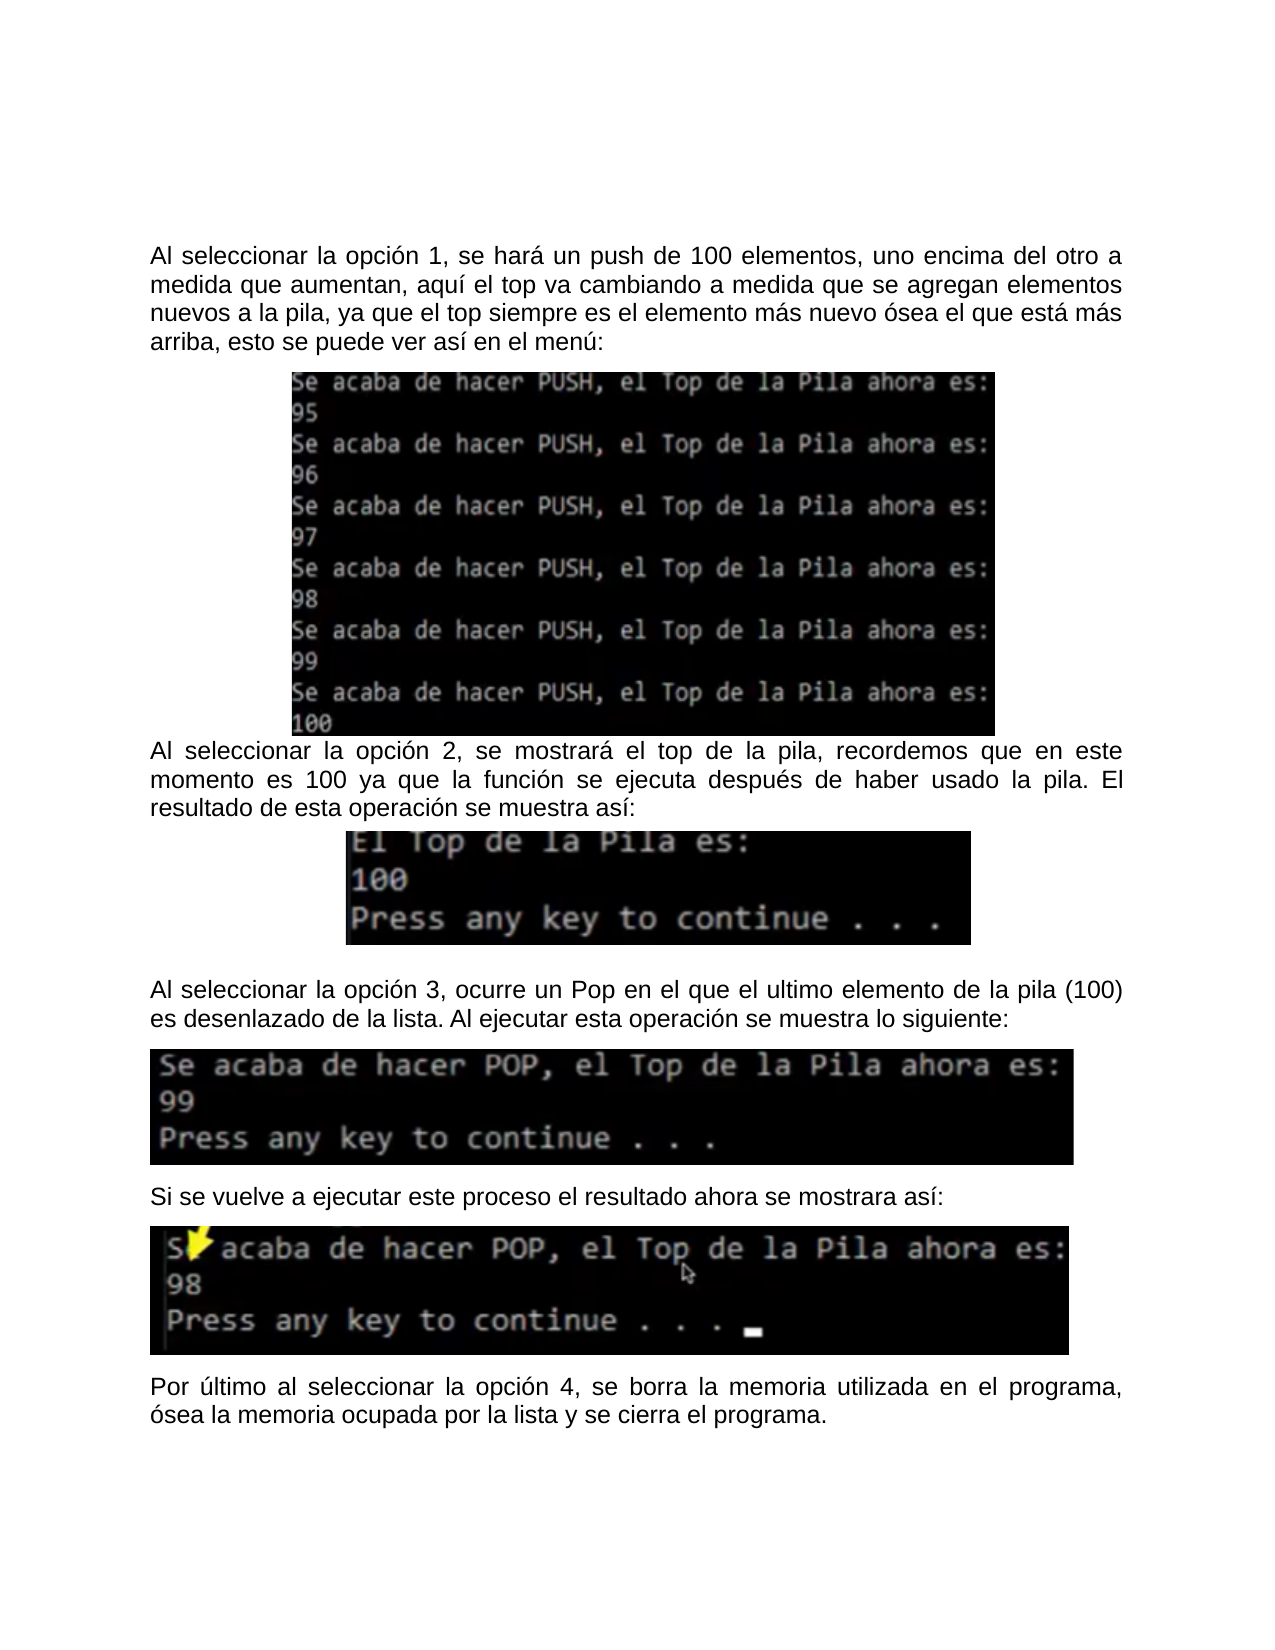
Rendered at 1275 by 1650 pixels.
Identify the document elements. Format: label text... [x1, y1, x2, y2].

picture [150, 1226, 1069, 1355]
text Al seleccionar la opción 1, se hará un push de 100 elementos, uno encima del otro a medida que aumentan, aquí el top va cambiando a medida que se agregan elementos nuevos a la pila, ya que el top siempre es el elemento más nuevo ósea el que está más arriba, esto se puede ver así en el menú: [150, 241, 1125, 356]
picture [291, 372, 995, 736]
picture [150, 1049, 1074, 1165]
text Al seleccionar la opción 2, se mostrará el top de la pila, recordemos que en este momento es 100 ya que la función se ejecuta después de haber usado la pila. El resultado de esta operación se muestra así: [150, 736, 1125, 822]
text Al seleccionar la opción 3, ocurre un Pop en el que el ultimo elemento de la pila (100) es desenlazado de la lista. Al ejecutar esta operación se muestra lo siguiente: [150, 975, 1125, 1032]
text Si se vuelve a ejecutar este proceso el resultado ahora se mostrara así: [150, 1181, 1125, 1210]
text Por último al seleccionar la opción 4, se borra la memoria utilizada en el programa, ósea la memoria ocupada por la lista y se cierra el programa. [150, 1372, 1125, 1429]
picture [345, 831, 971, 945]
